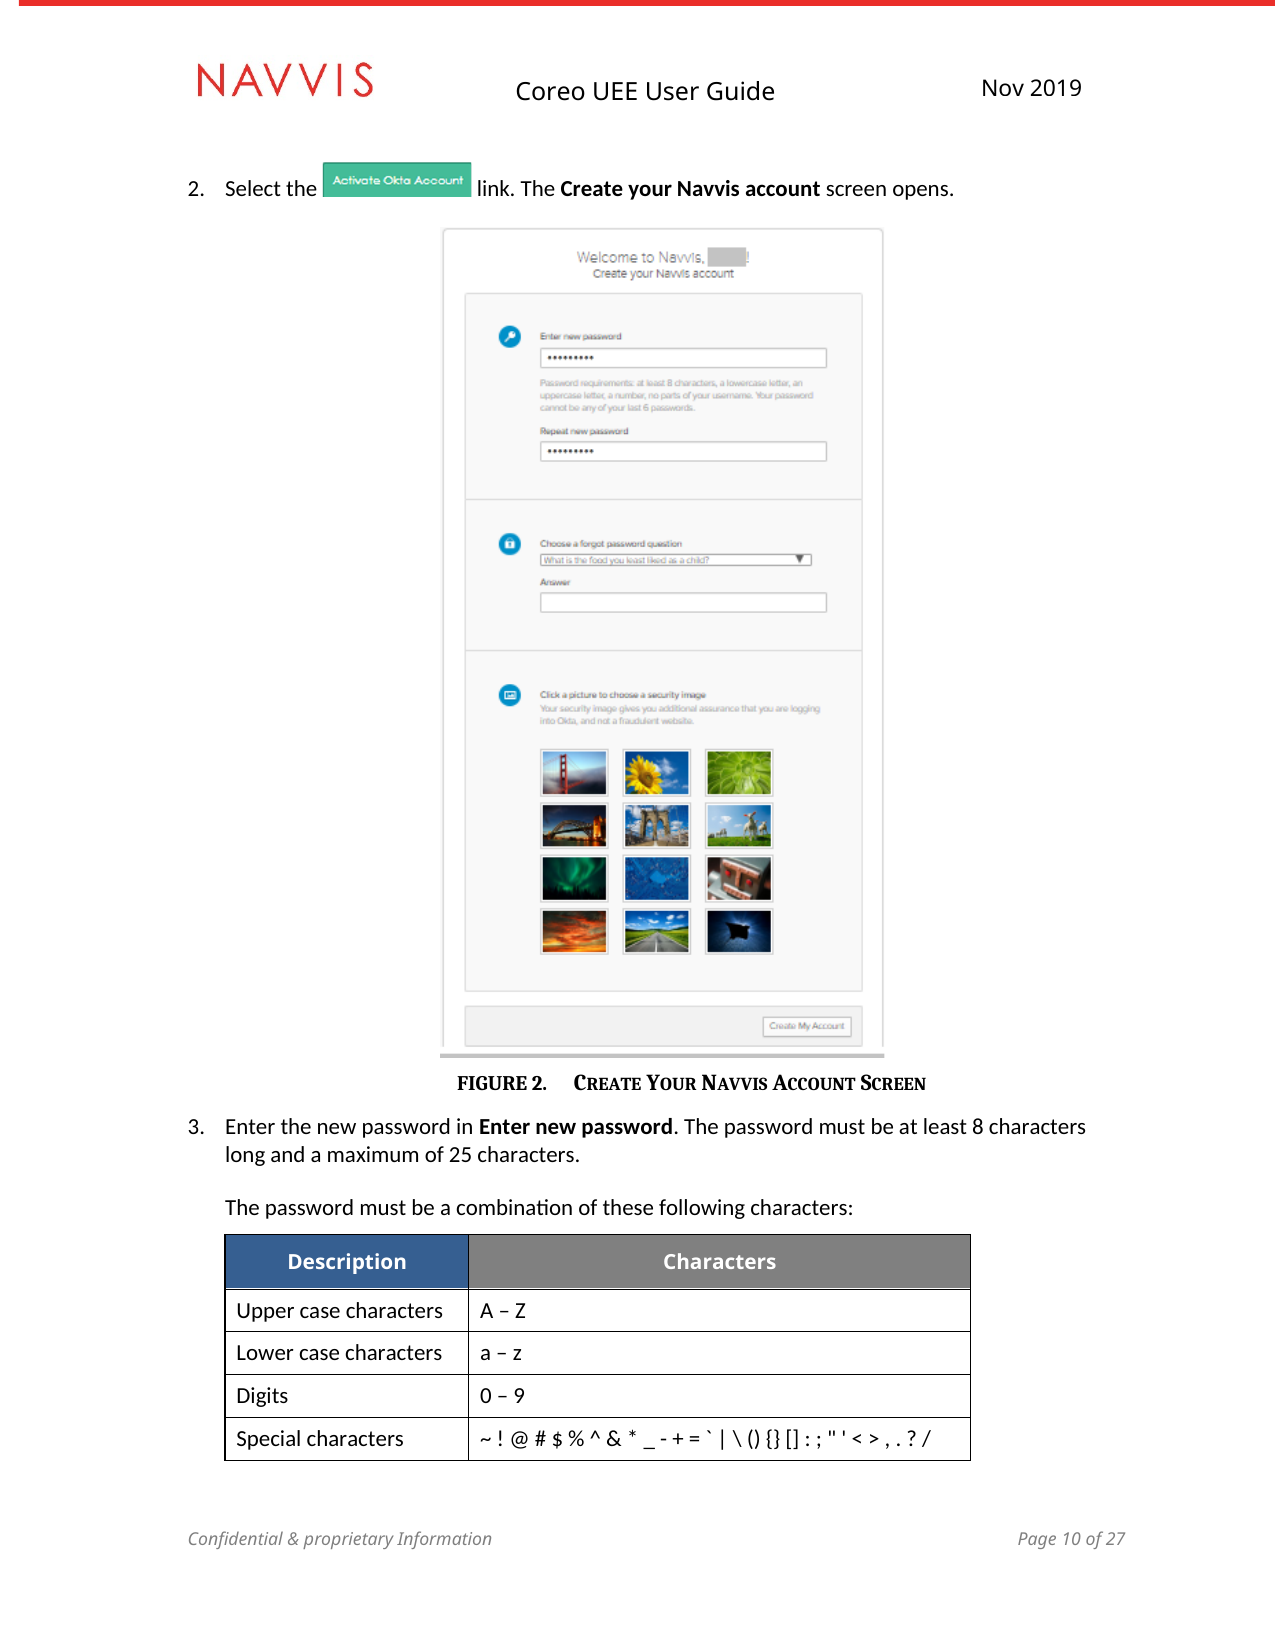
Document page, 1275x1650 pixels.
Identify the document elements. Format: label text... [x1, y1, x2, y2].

picture [322, 162, 472, 197]
table_cell a – z [469, 1332, 970, 1374]
text The password must be a combination of these following characters: [225, 1193, 1087, 1221]
table_cell ~ ! @ # $ % ^ & * _ - + = ` | \ () {} [] : ; " ' < > , . ? / [469, 1418, 970, 1460]
table_cell Upper case characters [226, 1290, 468, 1331]
table_header Characters [469, 1235, 970, 1288]
table_cell Digits [226, 1375, 468, 1417]
list Enter the new password in Enter new password. The password must be at least 8 characters long and a maximum of 25 characters. [187, 1112, 1087, 1168]
table_cell A – Z [469, 1290, 970, 1331]
table_cell 0 – 9 [469, 1375, 970, 1417]
list Select the link. The Create your Navvis account screen opens. [187, 162, 1087, 202]
table_cell Special characters [226, 1418, 468, 1460]
table_header Description [226, 1235, 468, 1288]
table_cell Lower case characters [226, 1332, 468, 1374]
text Create Your Navvis Account Screen [296, 1070, 1087, 1096]
picture [187, 55, 383, 104]
picture [440, 227, 885, 1058]
